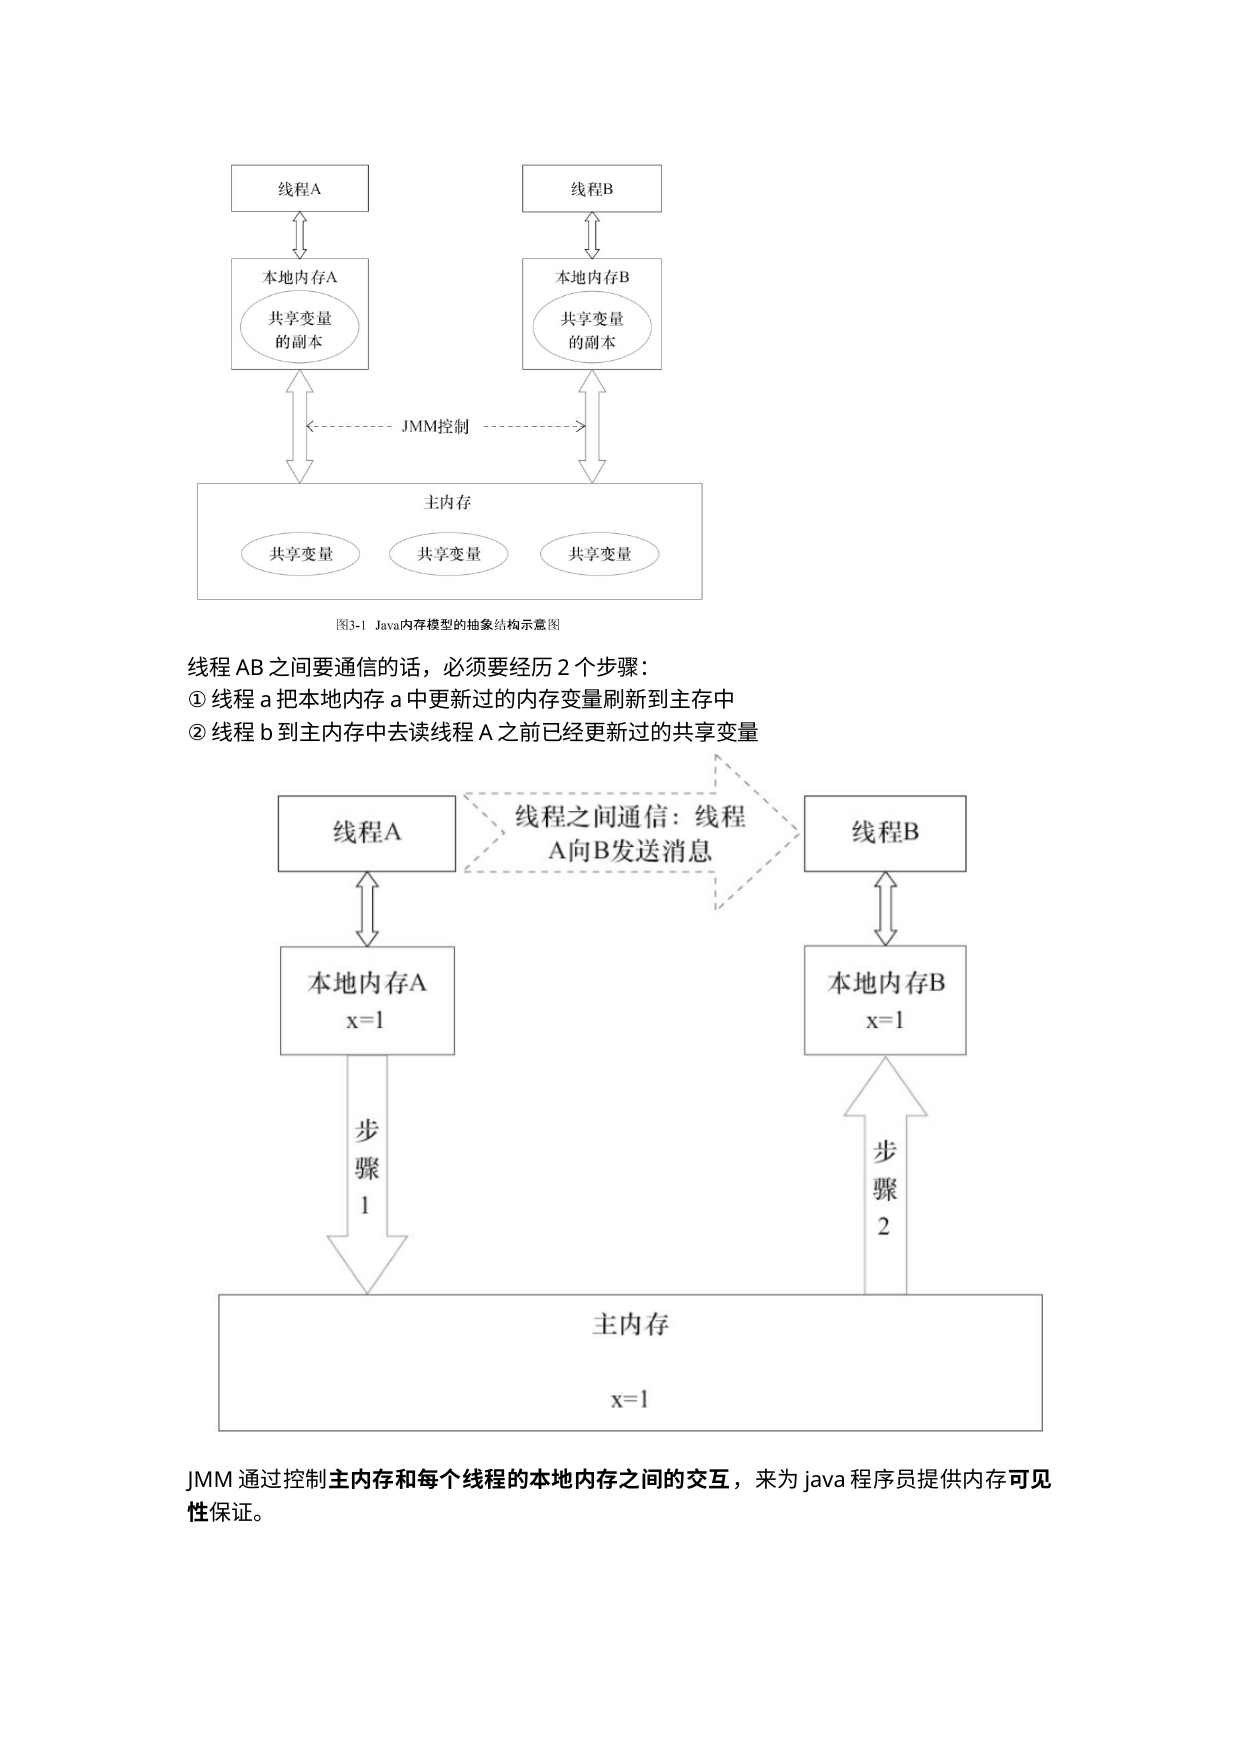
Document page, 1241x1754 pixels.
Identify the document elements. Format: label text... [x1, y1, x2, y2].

text 线程b到主内存中去读线程A之前已经更新过的共享变量 [187, 714, 1053, 747]
text JMM通过控制主内存和每个线程的本地内存之间的交互，来为java程序员提供内存可见性保证。 [187, 1462, 1053, 1527]
picture [187, 162, 705, 630]
text 线程a把本地内存a中更新过的内存变量刷新到主存中 [187, 682, 1053, 714]
text 线程AB之间要通信的话，必须要经历2个步骤： [187, 649, 1053, 682]
picture [187, 747, 1053, 1436]
